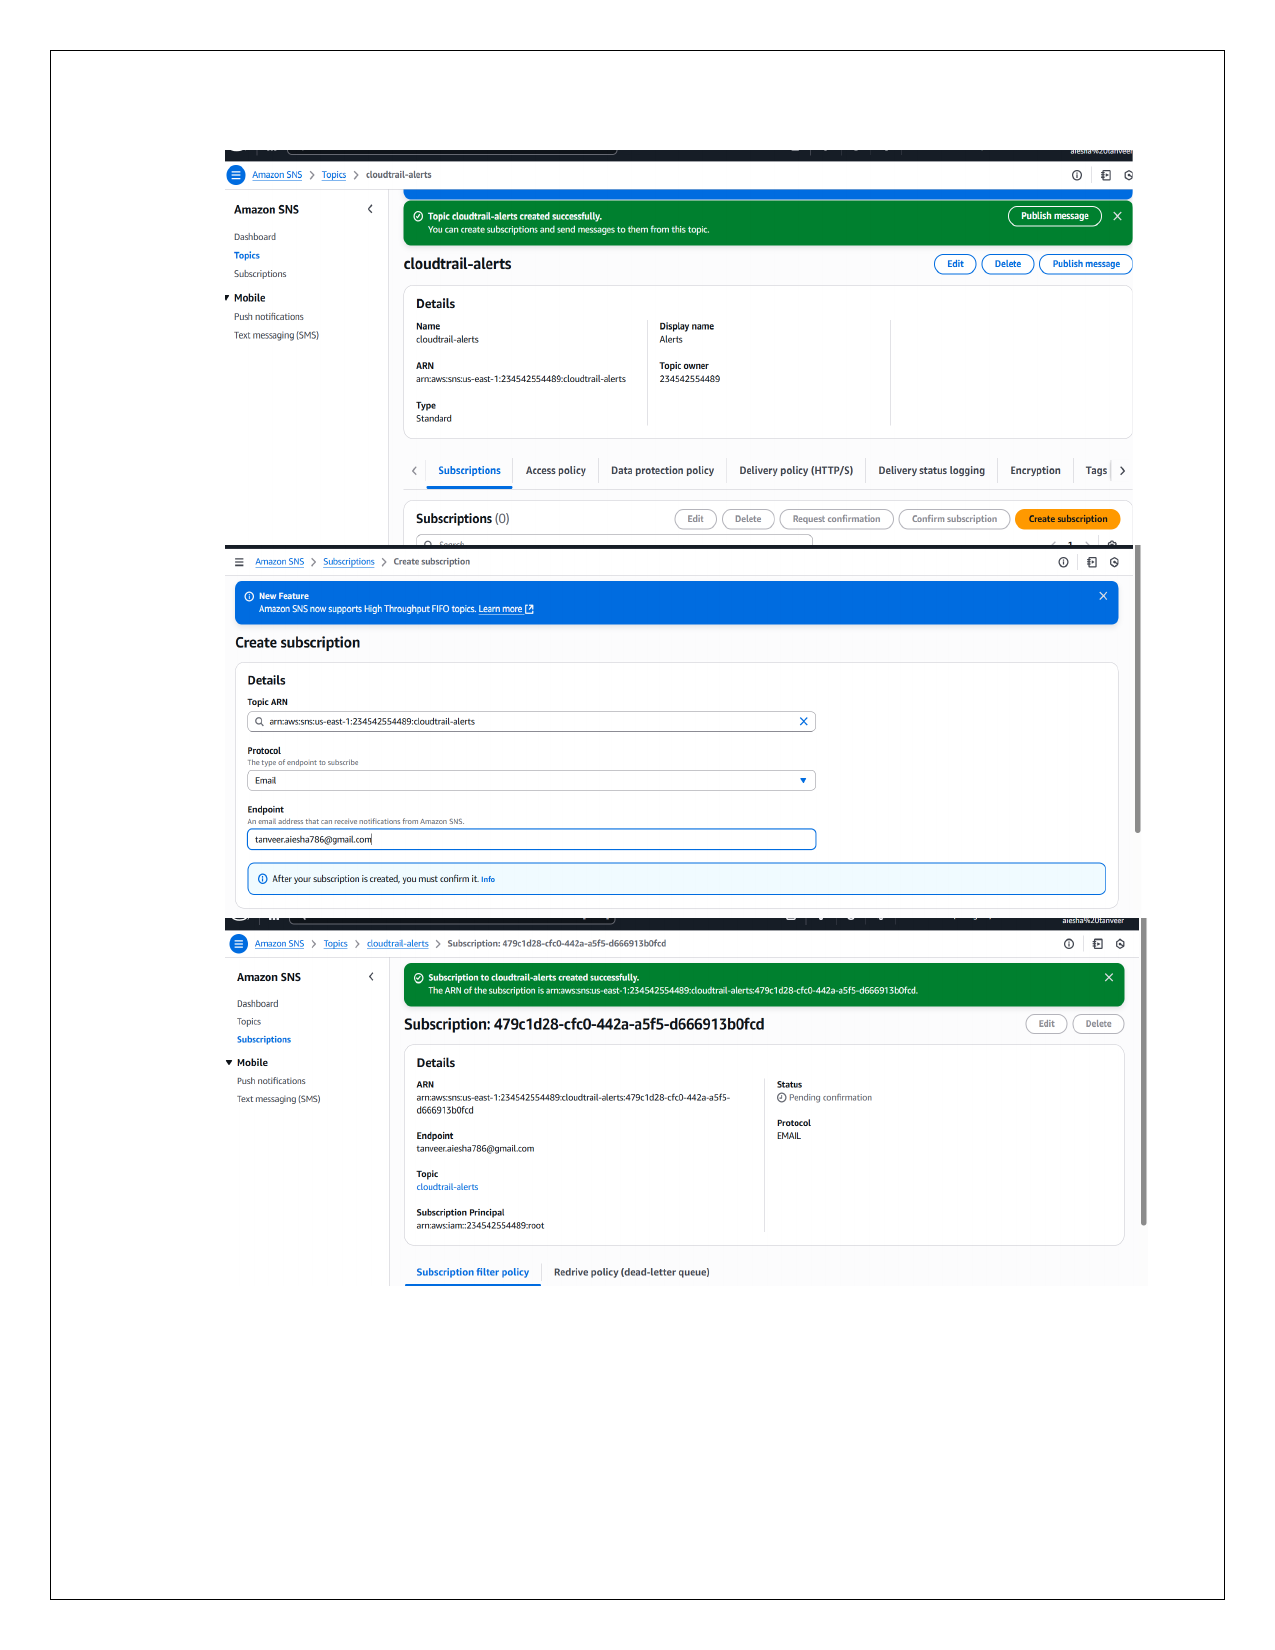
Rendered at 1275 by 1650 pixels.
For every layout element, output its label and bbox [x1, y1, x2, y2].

picture [225, 150, 1148, 1286]
